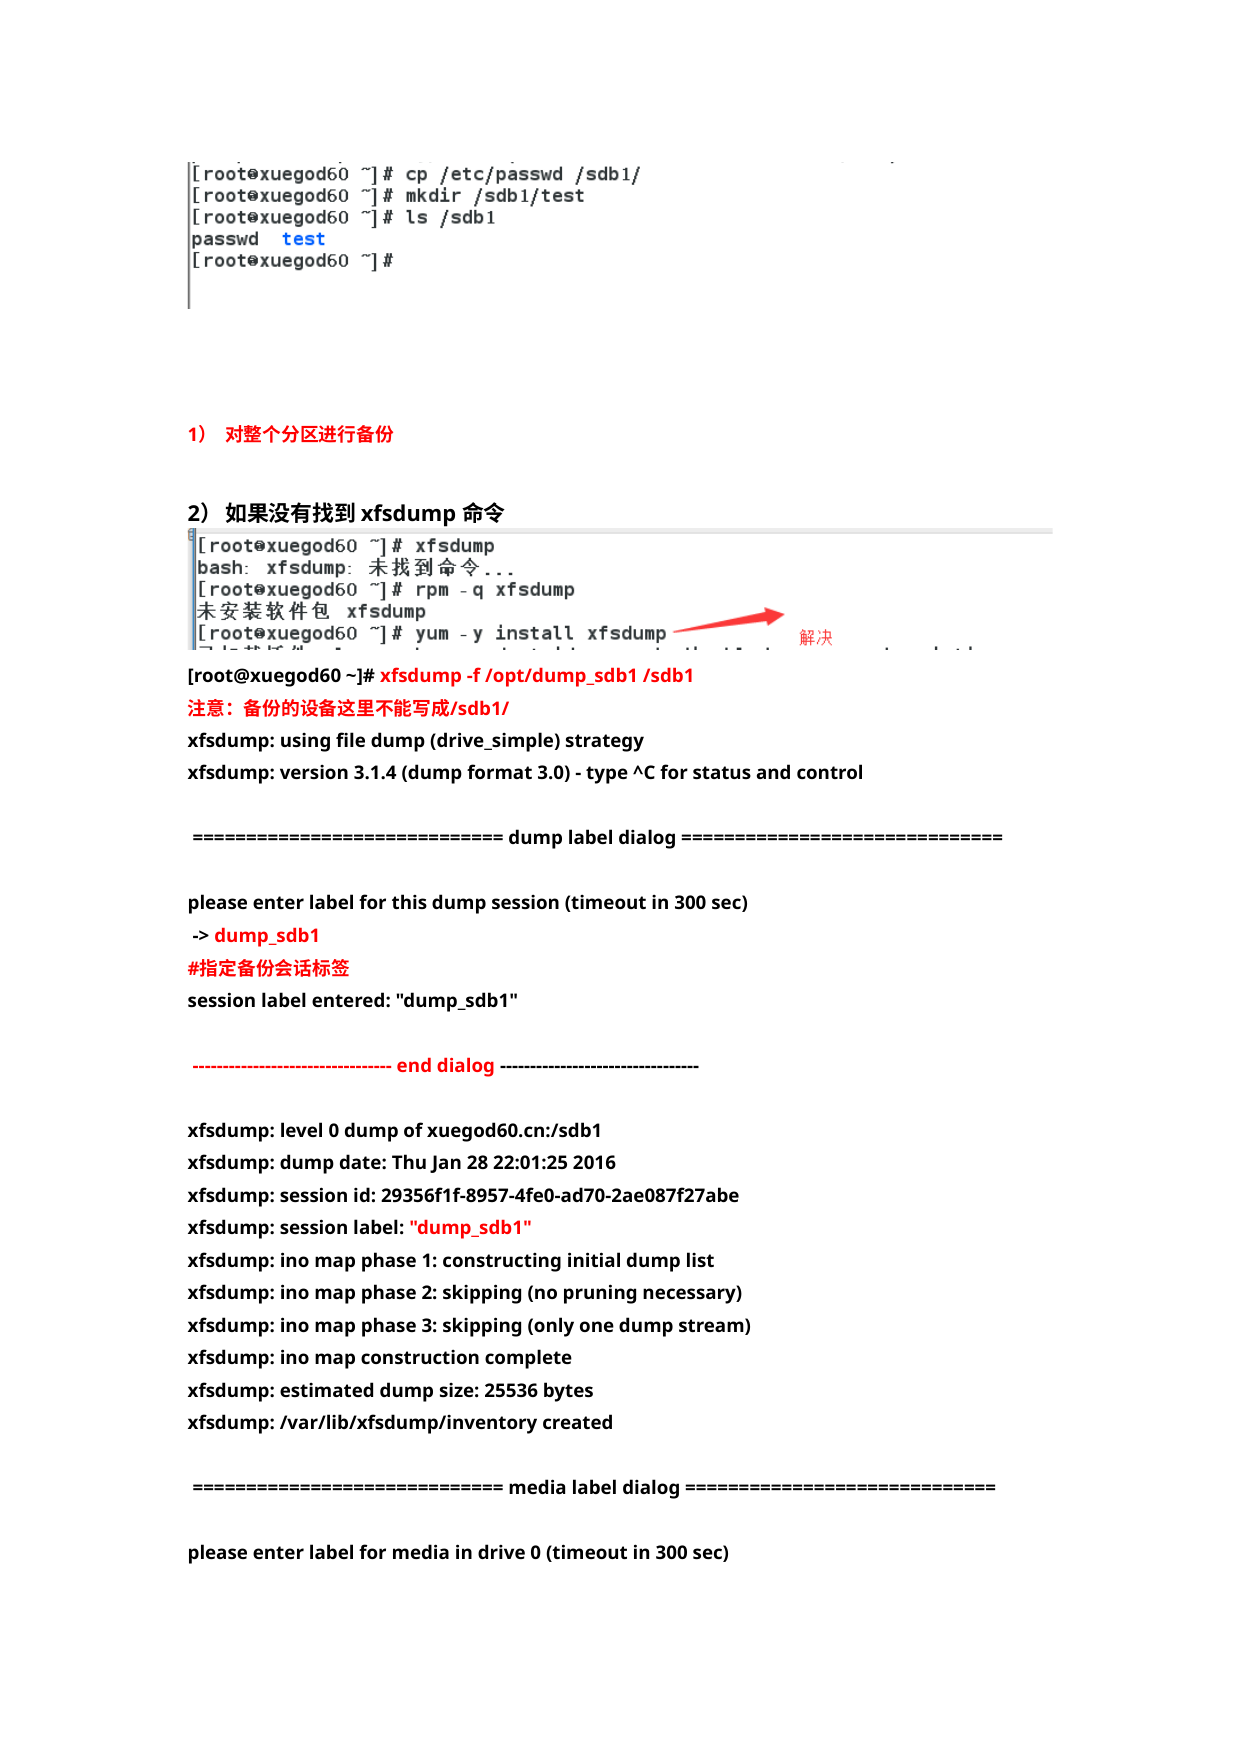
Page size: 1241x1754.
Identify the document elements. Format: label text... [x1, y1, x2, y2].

text -> dump_sdb1 [187, 918, 1053, 951]
subtitle 对整个分区进行备份 [187, 417, 1053, 449]
text #指定备份会话标签 [187, 951, 1053, 983]
text --------------------------------- end dialog --------------------------------- [187, 1048, 1053, 1081]
text xfsdump: ino map phase 2: skipping (no pruning necessary) [187, 1276, 1053, 1308]
picture [187, 162, 1051, 309]
text xfsdump: ino map phase 3: skipping (only one dump stream) [187, 1308, 1053, 1341]
text [root@xuegod60 ~]# xfsdump -f /opt/dump_sdb1 /sdb1 [187, 658, 1053, 691]
text xfsdump: dump date: Thu Jan 28 22:01:25 2016 [187, 1146, 1053, 1178]
text please enter label for media in drive 0 (timeout in 300 sec) [187, 1536, 1053, 1568]
text 注意：备份的设备这里不能写成/sdb1/ [187, 691, 1053, 723]
text xfsdump: ino map construction complete [187, 1341, 1053, 1373]
text xfsdump: using file dump (drive_simple) strategy [187, 723, 1053, 756]
text xfsdump: estimated dump size: 25536 bytes [187, 1373, 1053, 1406]
text xfsdump: session label: "dump_sdb1" [187, 1211, 1053, 1243]
picture [187, 528, 1053, 650]
text xfsdump: ino map phase 1: constructing initial dump list [187, 1243, 1053, 1276]
text xfsdump: version 3.1.4 (dump format 3.0) - type ^C for status and control [187, 756, 1053, 788]
text xfsdump: /var/lib/xfsdump/inventory created [187, 1406, 1053, 1438]
list 如果没有找到xfsdump 命令 [187, 496, 1053, 528]
text please enter label for this dump session (timeout in 300 sec) [187, 886, 1053, 918]
text ============================= media label dialog ============================= [187, 1471, 1053, 1503]
text xfsdump: session id: 29356f1f-8957-4fe0-ad70-2ae087f27abe [187, 1178, 1053, 1211]
text session label entered: "dump_sdb1" [187, 983, 1053, 1016]
text xfsdump: level 0 dump of xuegod60.cn:/sdb1 [187, 1113, 1053, 1146]
text ============================= dump label dialog ============================== [187, 821, 1053, 853]
